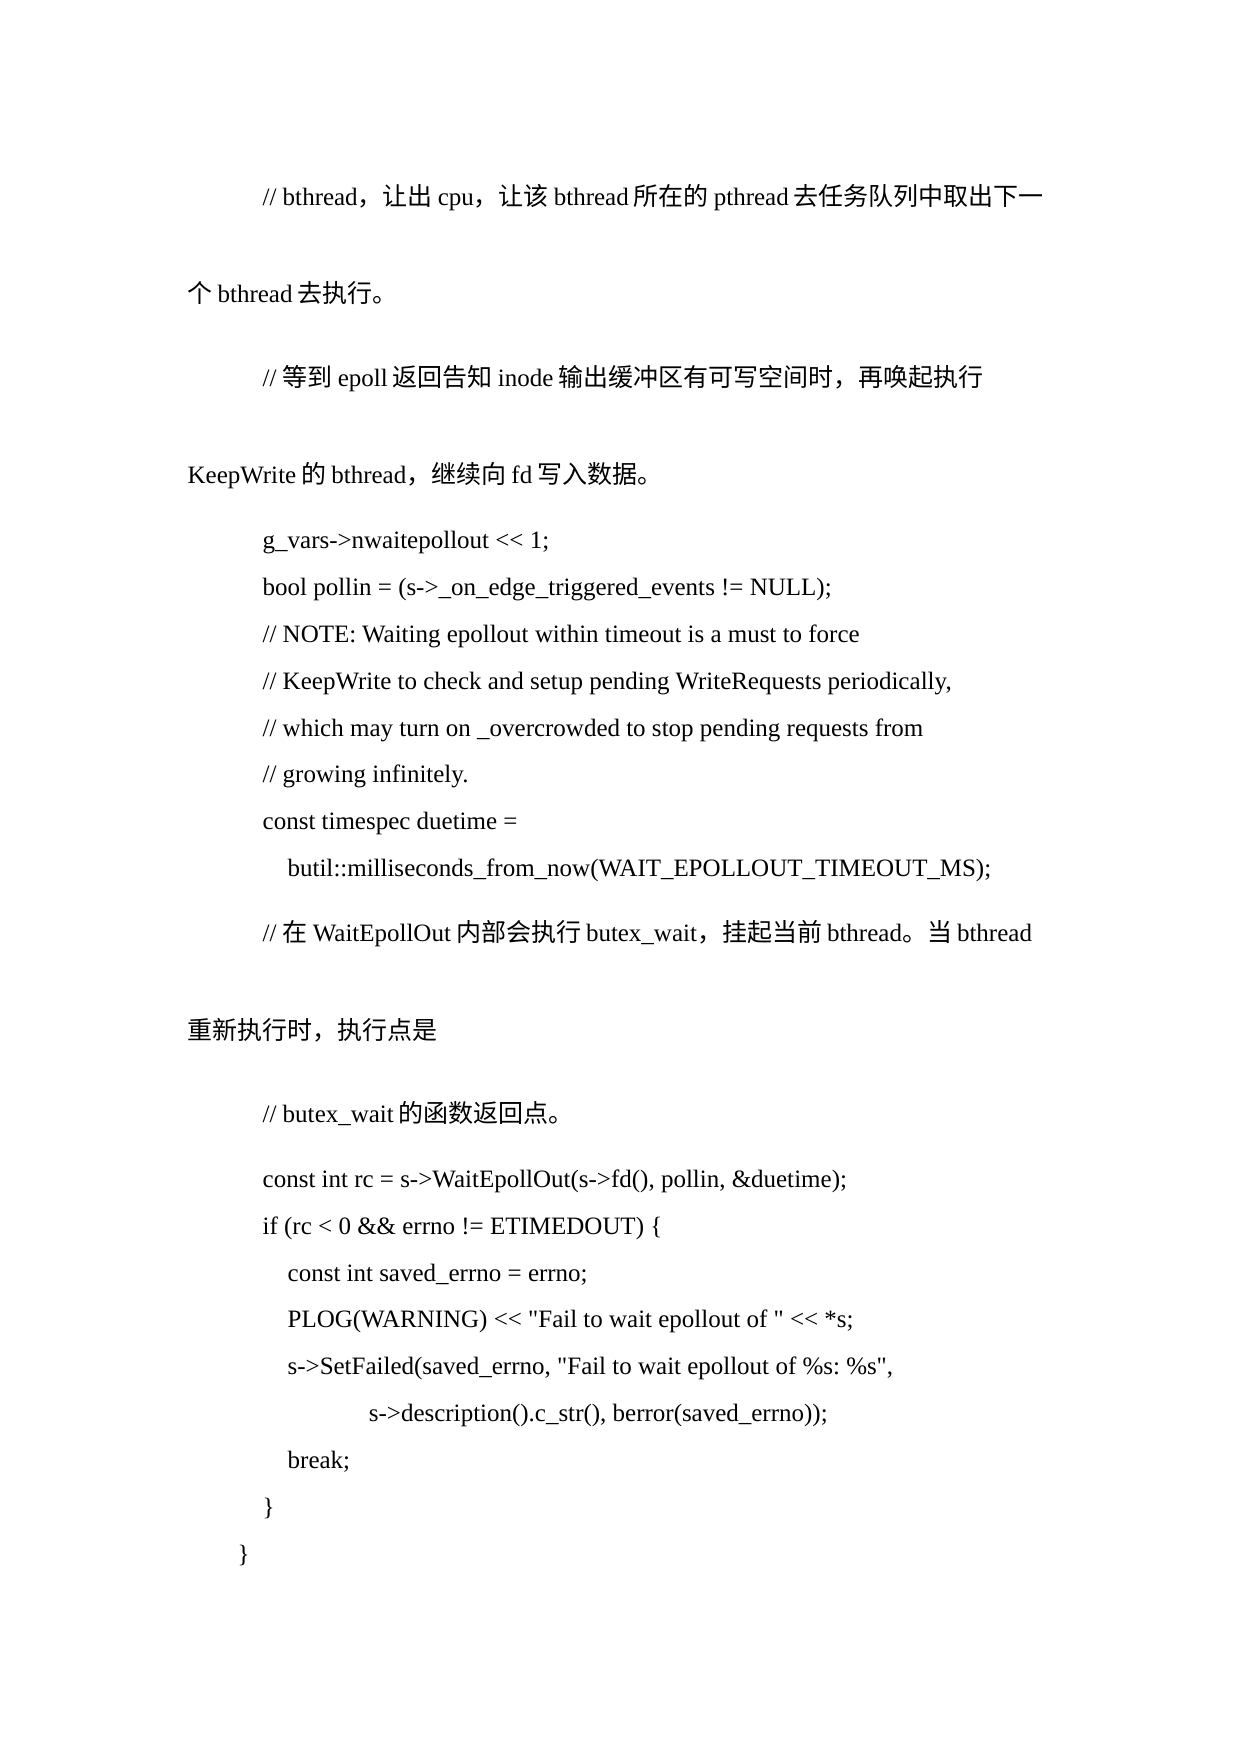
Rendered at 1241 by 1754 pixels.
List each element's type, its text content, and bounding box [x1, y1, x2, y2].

text const int saved_errno = errno; [187, 1256, 1053, 1288]
text bool pollin = (s->_on_edge_triggered_events != NULL); [187, 570, 1053, 603]
text // 在WaitEpollOut内部会执行butex_wait，挂起当前bthread。当bthread重新执行时，执行点是 [187, 898, 1053, 1061]
text // NOTE: Waiting epollout within timeout is a must to force [187, 617, 1053, 649]
text // growing infinitely. [187, 758, 1053, 790]
text // bthread，让出cpu，让该bthread所在的pthread去任务队列中取出下一个bthread去执行。 [187, 162, 1053, 324]
text // KeepWrite to check and setup pending WriteRequests periodically, [187, 664, 1053, 696]
text s->SetFailed(saved_errno, "Fail to wait epollout of %s: %s", [187, 1349, 1053, 1382]
text PLOG(WARNING) << "Fail to wait epollout of " << *s; [187, 1303, 1053, 1335]
text const int rc = s->WaitEpollOut(s->fd(), pollin, &duetime); [187, 1162, 1053, 1194]
text butil::milliseconds_from_now(WAIT_EPOLLOUT_TIMEOUT_MS); [187, 851, 1053, 884]
text } [187, 1537, 1053, 1569]
text // butex_wait的函数返回点。 [187, 1079, 1053, 1144]
text s->description().c_str(), berror(saved_errno)); [187, 1396, 1053, 1429]
text if (rc < 0 && errno != ETIMEDOUT) { [187, 1209, 1053, 1241]
text g_vars->nwaitepollout << 1; [187, 523, 1053, 556]
text break; [187, 1443, 1053, 1476]
text } [187, 1490, 1053, 1523]
text // which may turn on _overcrowded to stop pending requests from [187, 711, 1053, 743]
text const timespec duetime = [187, 804, 1053, 837]
text // 等到epoll返回告知inode输出缓冲区有可写空间时，再唤起执行KeepWrite的bthread，继续向fd写入数据。 [187, 343, 1053, 505]
